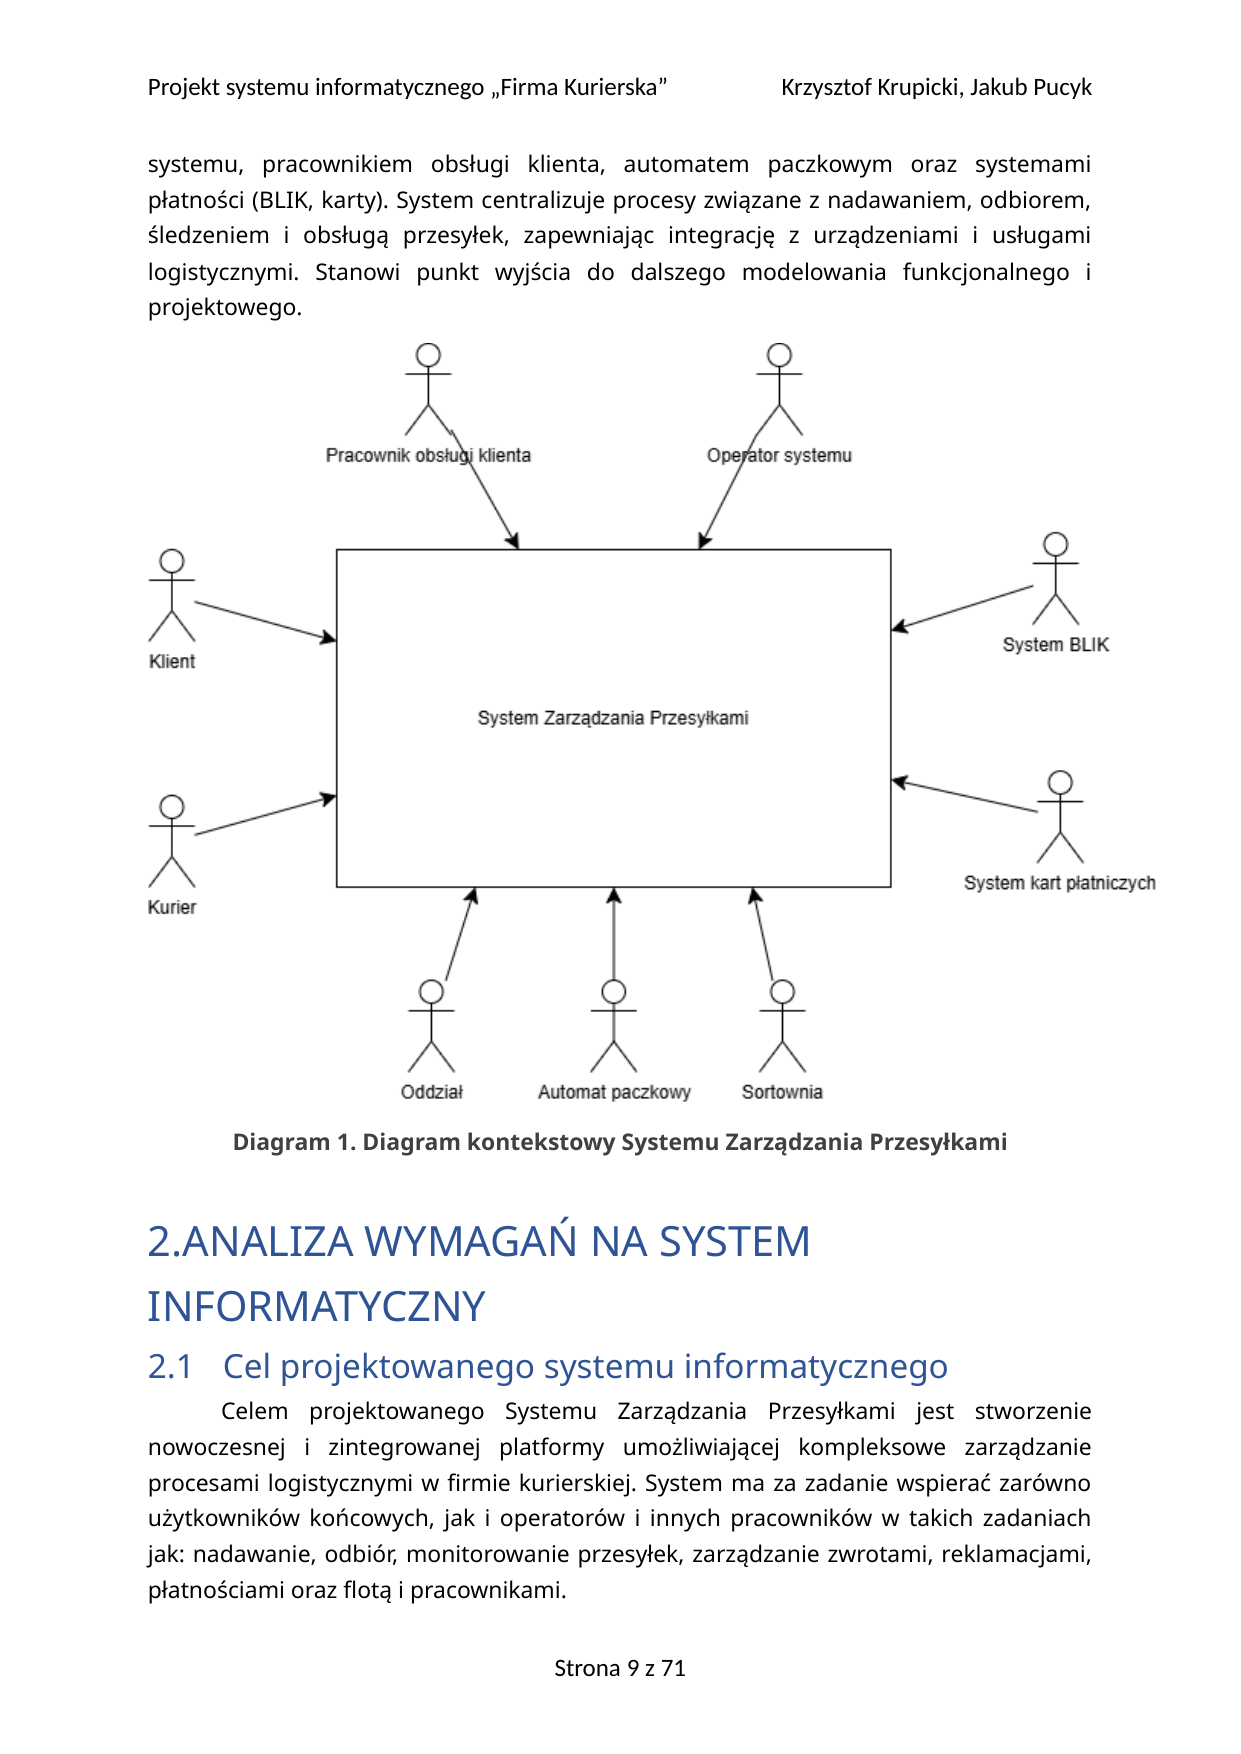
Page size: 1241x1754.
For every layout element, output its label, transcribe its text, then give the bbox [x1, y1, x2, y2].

text Diagram 1. Diagram kontekstowy Systemu Zarządzania Przesyłkami [148, 1126, 1093, 1157]
subtitle 2.ANALIZA WYMAGAŃ NA SYSTEM INFORMATYCZNY [148, 1212, 1093, 1334]
picture [147, 343, 1156, 1105]
subtitle Cel projektowanego systemu informatycznego [148, 1342, 1093, 1388]
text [148, 148, 1093, 323]
text Celem projektowanego Systemu Zarządzania Przesyłkami jest stworzenie nowoczesnej i zintegrowanej platformy umożliwiającej kompleksowe zarządzanie procesami logistycznymi w firmie kurierskiej. System ma za zadanie wspierać zarówno użytkowników końcowych, jak i operatorów i innych pracowników w takich zadaniach jak: nadawanie, odbiór, monitorowanie przesyłek, zarządzanie zwrotami, reklamacjami, płatnościami oraz flotą i pracownikami. [148, 1394, 1093, 1606]
